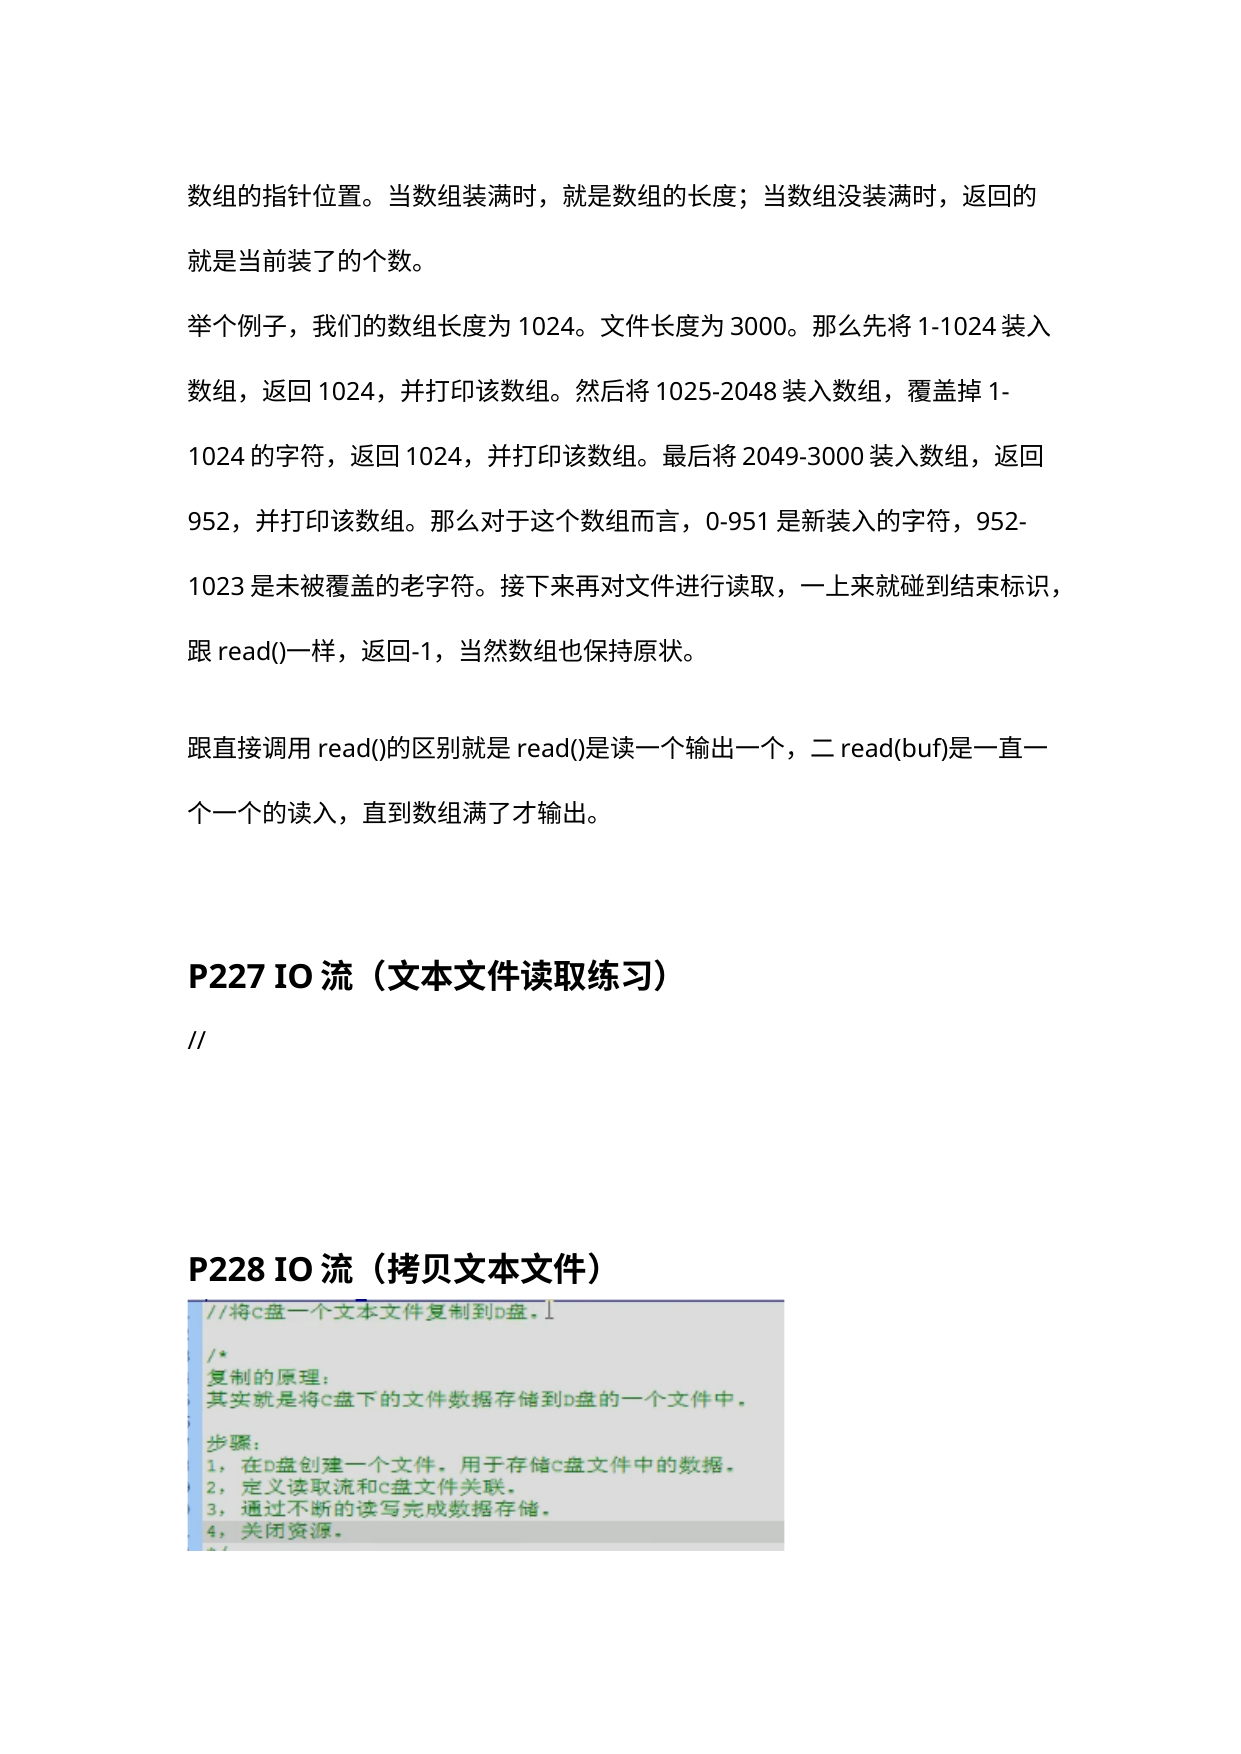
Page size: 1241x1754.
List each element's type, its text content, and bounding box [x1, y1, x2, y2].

picture [187, 1299, 785, 1551]
text P228 IO流（拷贝文本文件） [187, 1234, 1053, 1299]
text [187, 162, 1053, 292]
text // [187, 1007, 1053, 1072]
text P227 IO流（文本文件读取练习） [187, 942, 1053, 1007]
text 跟直接调用read()的区别就是read()是读一个输出一个，二read(buf)是一直一个一个的读入，直到数组满了才输出。 [187, 714, 1053, 844]
text 举个例子，我们的数组长度为1024。文件长度为3000。那么先将1-1024装入数组，返回1024，并打印该数组。然后将1025-2048装入数组，覆盖掉1-1024的字符，返回1024，并打印该数组。最后将2049-3000装入数组，返回952，并打印该数组。那么对于这个数组而言，0-951是新装入的字符，952-1023是未被覆盖的老字符。接下来再对文件进行读取，一上来就碰到结束标识，跟read()一样，返回-1，当然数组也保持原状。 [187, 292, 1053, 682]
